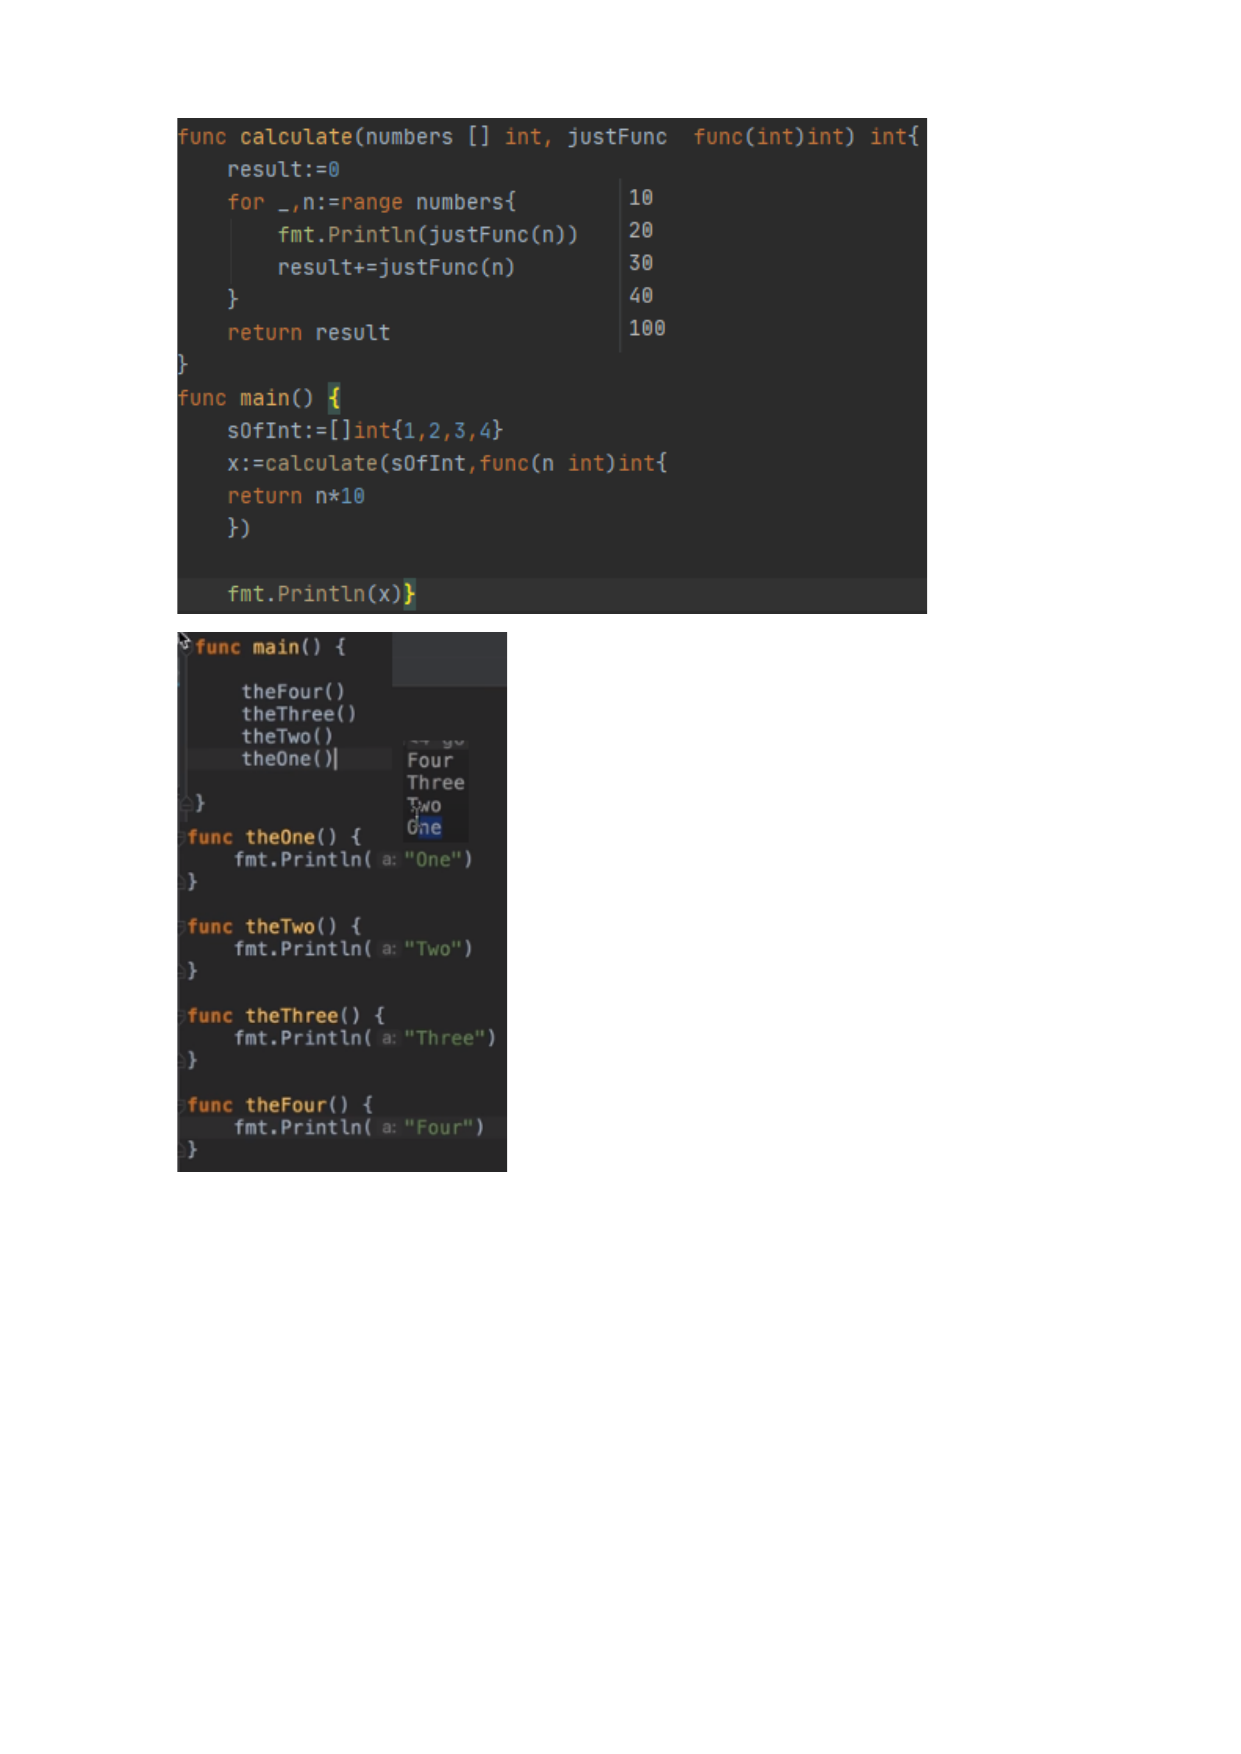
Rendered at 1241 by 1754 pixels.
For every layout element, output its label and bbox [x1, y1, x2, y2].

picture [177, 118, 928, 614]
picture [177, 632, 508, 1172]
